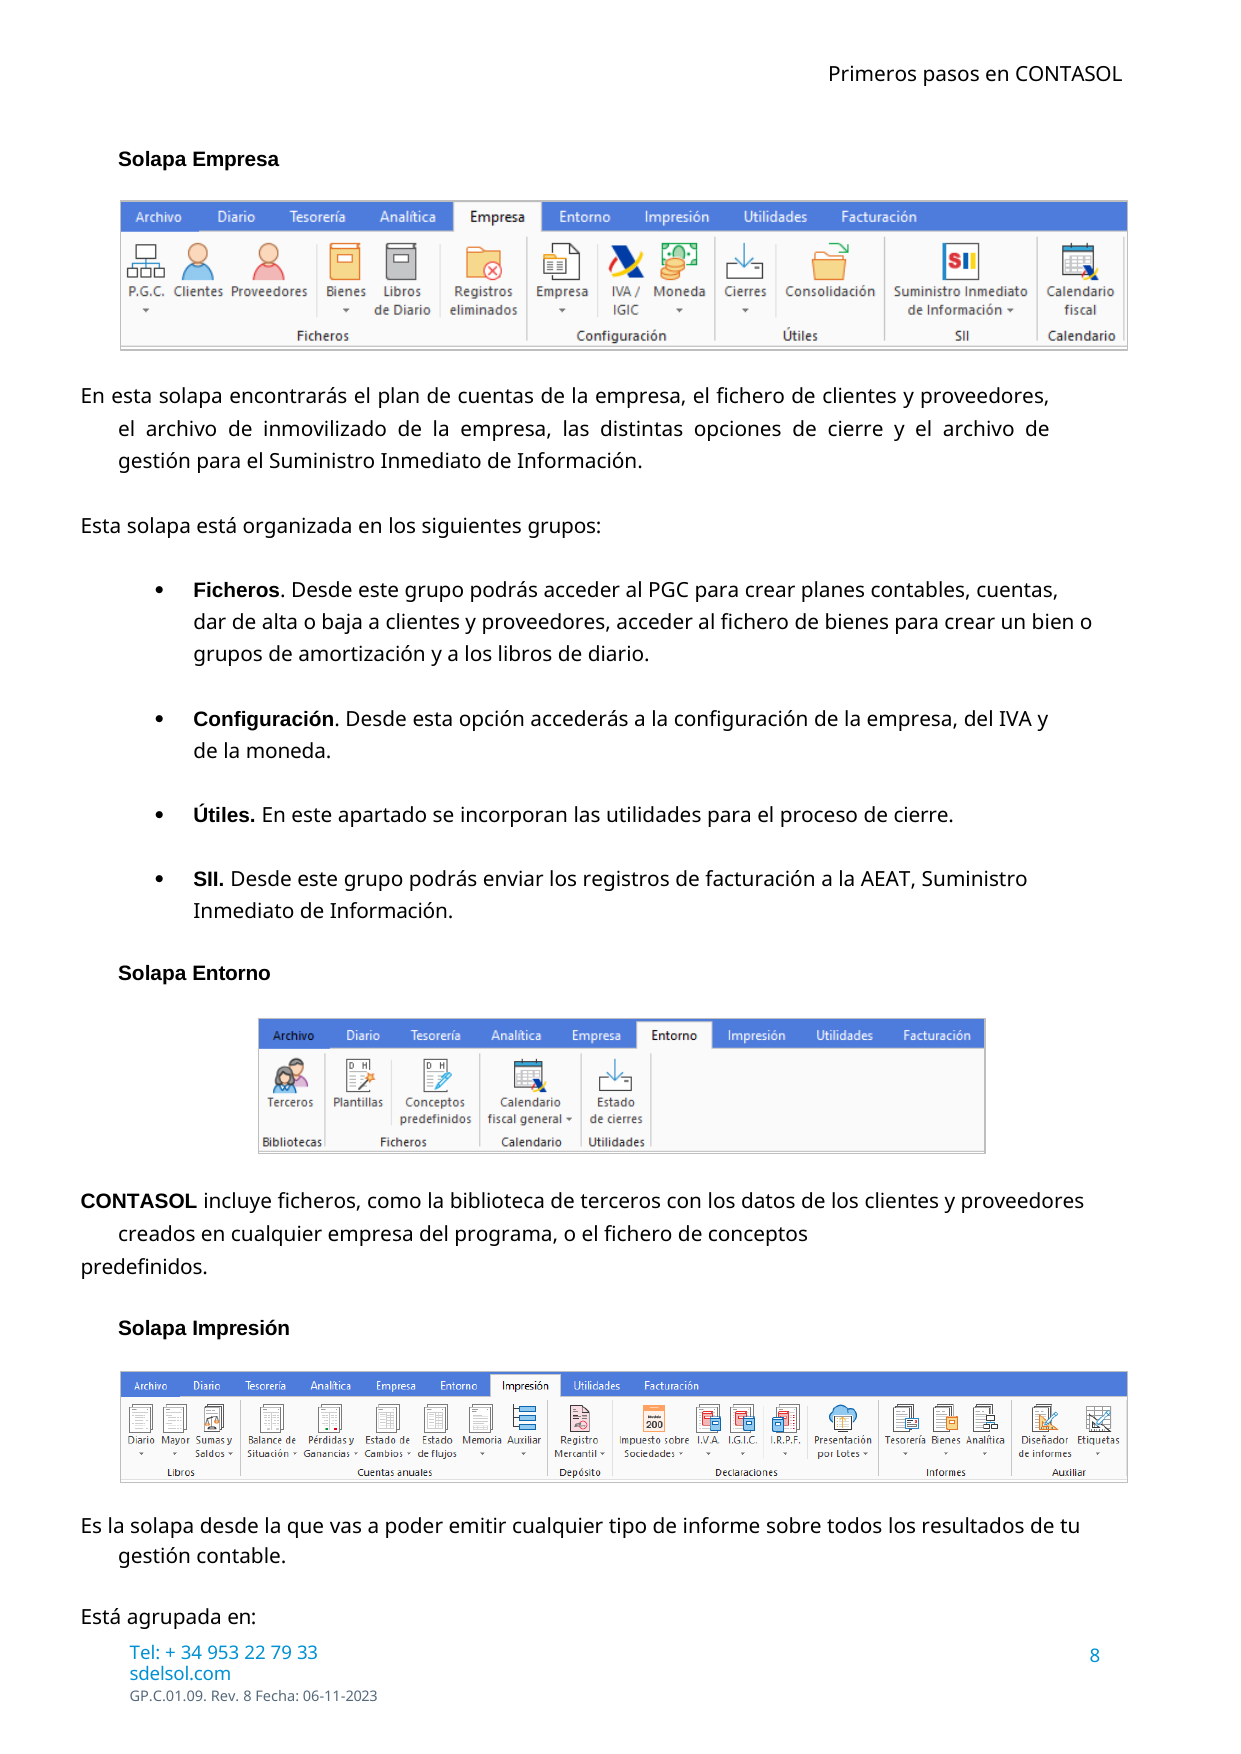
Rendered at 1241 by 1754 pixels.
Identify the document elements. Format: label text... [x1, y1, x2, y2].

list Útiles. En este apartado se incorporan las utilidades para el proceso de cierre. [156, 801, 1137, 829]
picture [121, 1372, 1127, 1480]
text Esta solapa está organizada en los siguientes grupos: [80, 511, 1137, 539]
subtitle Solapa Impresión [118, 1316, 1137, 1340]
subtitle Solapa Entorno [118, 961, 1137, 985]
text predefinidos. [80, 1252, 1137, 1280]
list SII. Desde este grupo podrás enviar los registros de facturación a la AEAT, Suministro Inmediato de Información. [156, 864, 1116, 925]
list Ficheros. Desde este grupo podrás acceder al PGC para crear planes contables, cuentas, dar de alta o baja a clientes y proveedores, acceder al fichero de bienes para crear un bien o grupos de amortización y a los libros de diario. [156, 575, 1096, 668]
text En esta solapa encontrarás el plan de cuentas de la empresa, el fichero de clientes y proveedores, el archivo de inmovilizado de la empresa, las distintas opciones de cierre y el archivo de gestión para el Suministro Inmediato de Información. [80, 381, 1051, 475]
picture [121, 202, 1127, 347]
subtitle Solapa Empresa [118, 147, 1137, 171]
text CONTASOL incluye ficheros, como la biblioteca de terceros con los datos de los clientes y proveedores creados en cualquier empresa del programa, o el fichero de conceptos [80, 1187, 1137, 1248]
list Configuración. Desde esta opción accederás a la configuración de la empresa, del IVA y de la moneda. [156, 704, 1072, 764]
text Está agrupada en: [80, 1602, 1137, 1631]
picture [259, 1019, 984, 1152]
text Es la solapa desde la que vas a poder emitir cualquier tipo de informe sobre todos los resultados de tu gestión contable. [80, 1512, 1117, 1570]
